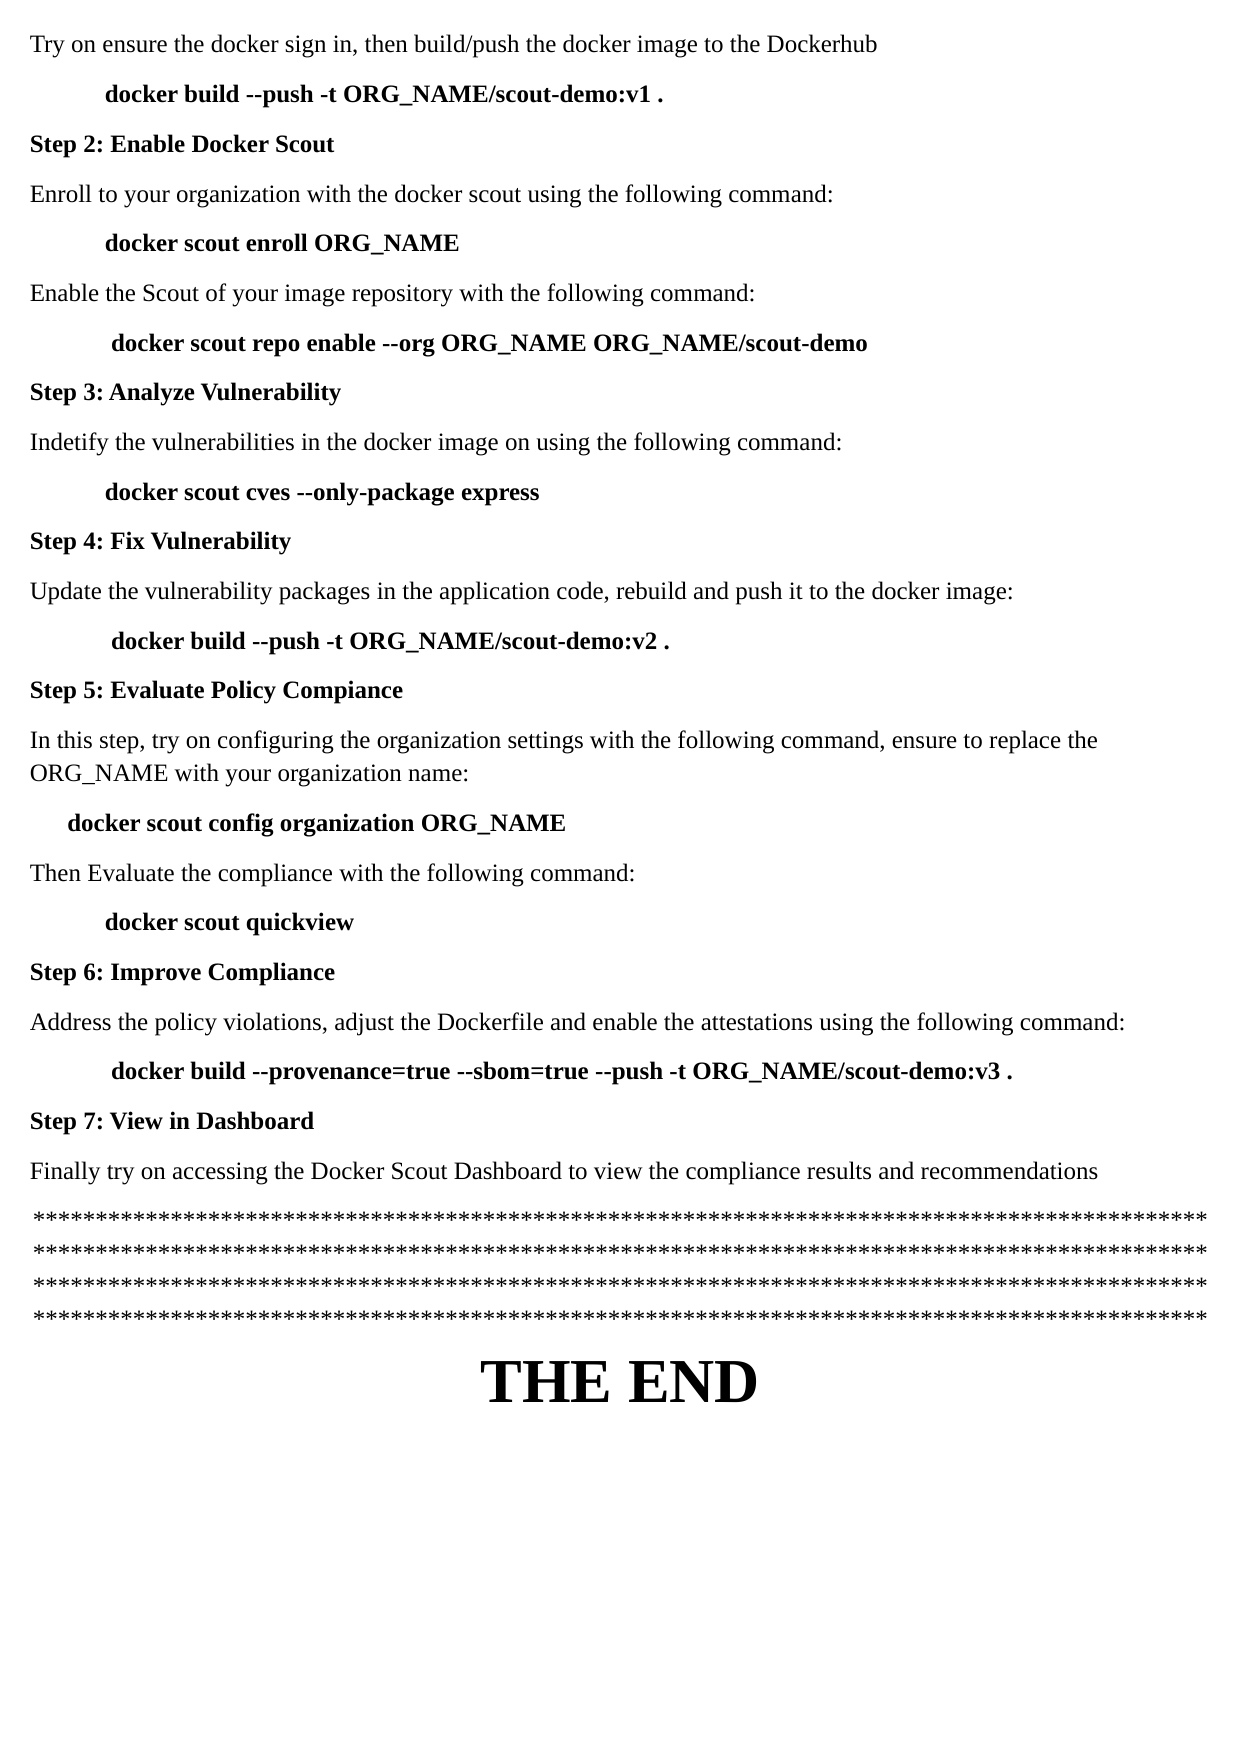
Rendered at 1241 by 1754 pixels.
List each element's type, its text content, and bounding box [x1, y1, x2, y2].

text docker scout cves --only-package express [29, 477, 1211, 506]
text Finally try on accessing the Docker Scout Dashboard to view the compliance results and recommendations [29, 1156, 1211, 1184]
text Address the policy violations, adjust the Dockerfile and enable the attestations using the following command: [29, 1007, 1211, 1035]
text Step 6: Improve Compliance [29, 957, 1211, 986]
text Indetify the vulnerabilities in the docker image on using the following command: [29, 427, 1211, 456]
text docker build --provenance=true --sbom=true --push -t ORG_NAME/scout-demo:v3 . [29, 1056, 1211, 1085]
text Step 2: Enable Docker Scout [29, 129, 1211, 158]
text docker scout config organization ORG_NAME [29, 808, 1211, 837]
text ****************************************************************************************************************************************************************************************************************************************************************************************************************************************************************************************THE END [29, 1205, 1211, 1416]
text Step 7: View in Dashboard [29, 1106, 1211, 1135]
text Enable the Scout of your image repository with the following command: [29, 278, 1211, 307]
text Update the vulnerability packages in the application code, rebuild and push it to the docker image: [29, 576, 1211, 605]
text docker build --push -t ORG_NAME/scout-demo:v2 . [29, 626, 1211, 654]
text Step 5: Evaluate Policy Compiance [29, 676, 1211, 704]
text Then Evaluate the compliance with the following command: [29, 858, 1211, 886]
text docker scout repo enable --org ORG_NAME ORG_NAME/scout-demo [29, 328, 1211, 356]
text Step 4: Fix Vulnerability [29, 526, 1211, 555]
text Try on ensure the docker sign in, then build/push the docker image to the Dockerhub [29, 29, 1211, 58]
text Enroll to your organization with the docker scout using the following command: [29, 179, 1211, 207]
text In this step, try on configuring the organization settings with the following command, ensure to replace the ORG_NAME with your organization name: [29, 725, 1211, 787]
text docker scout enroll ORG_NAME [29, 228, 1211, 257]
text Step 3: Analyze Vulnerability [29, 377, 1211, 406]
text docker build --push -t ORG_NAME/scout-demo:v1 . [29, 79, 1211, 108]
text docker scout quickview [29, 907, 1211, 936]
